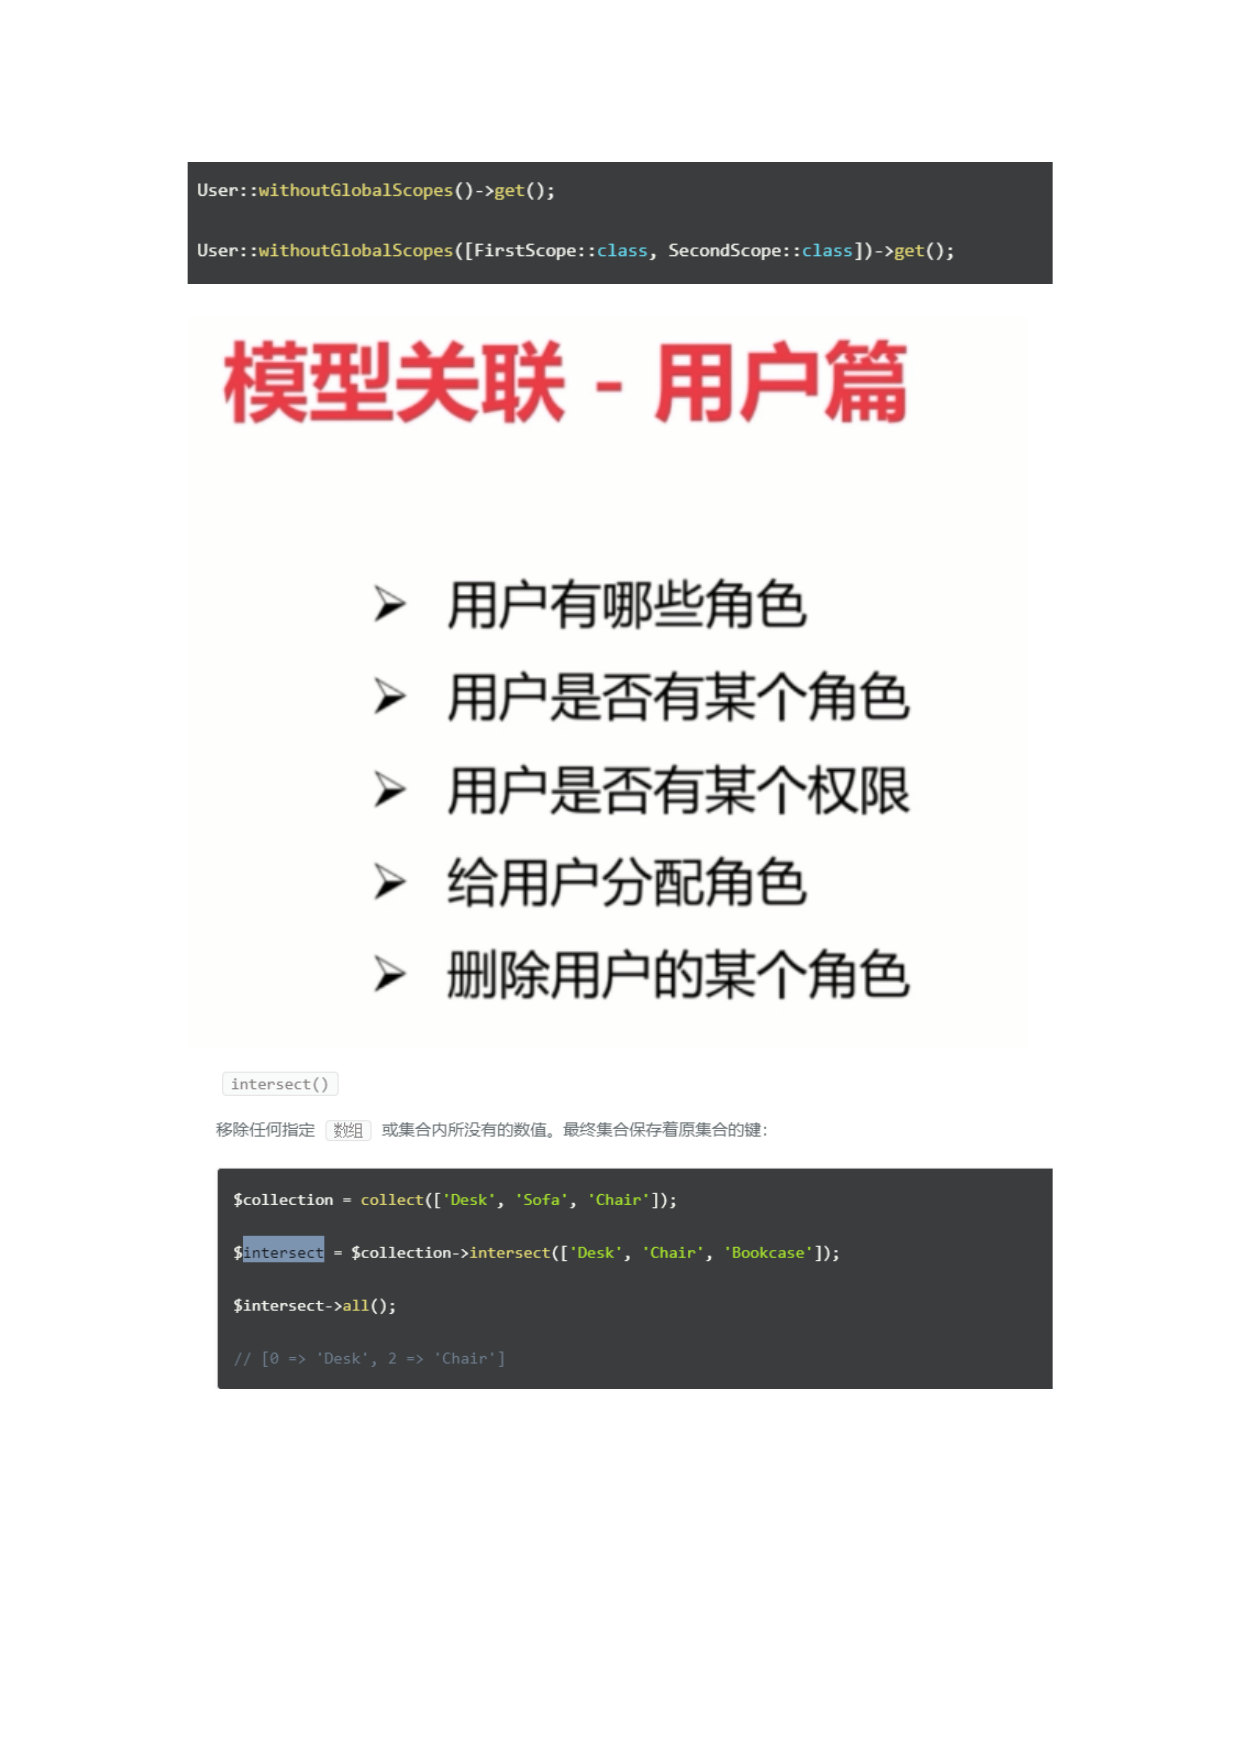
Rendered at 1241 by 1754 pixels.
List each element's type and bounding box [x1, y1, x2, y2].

picture [187, 317, 1028, 1047]
picture [187, 162, 1053, 284]
picture [187, 1064, 1053, 1389]
